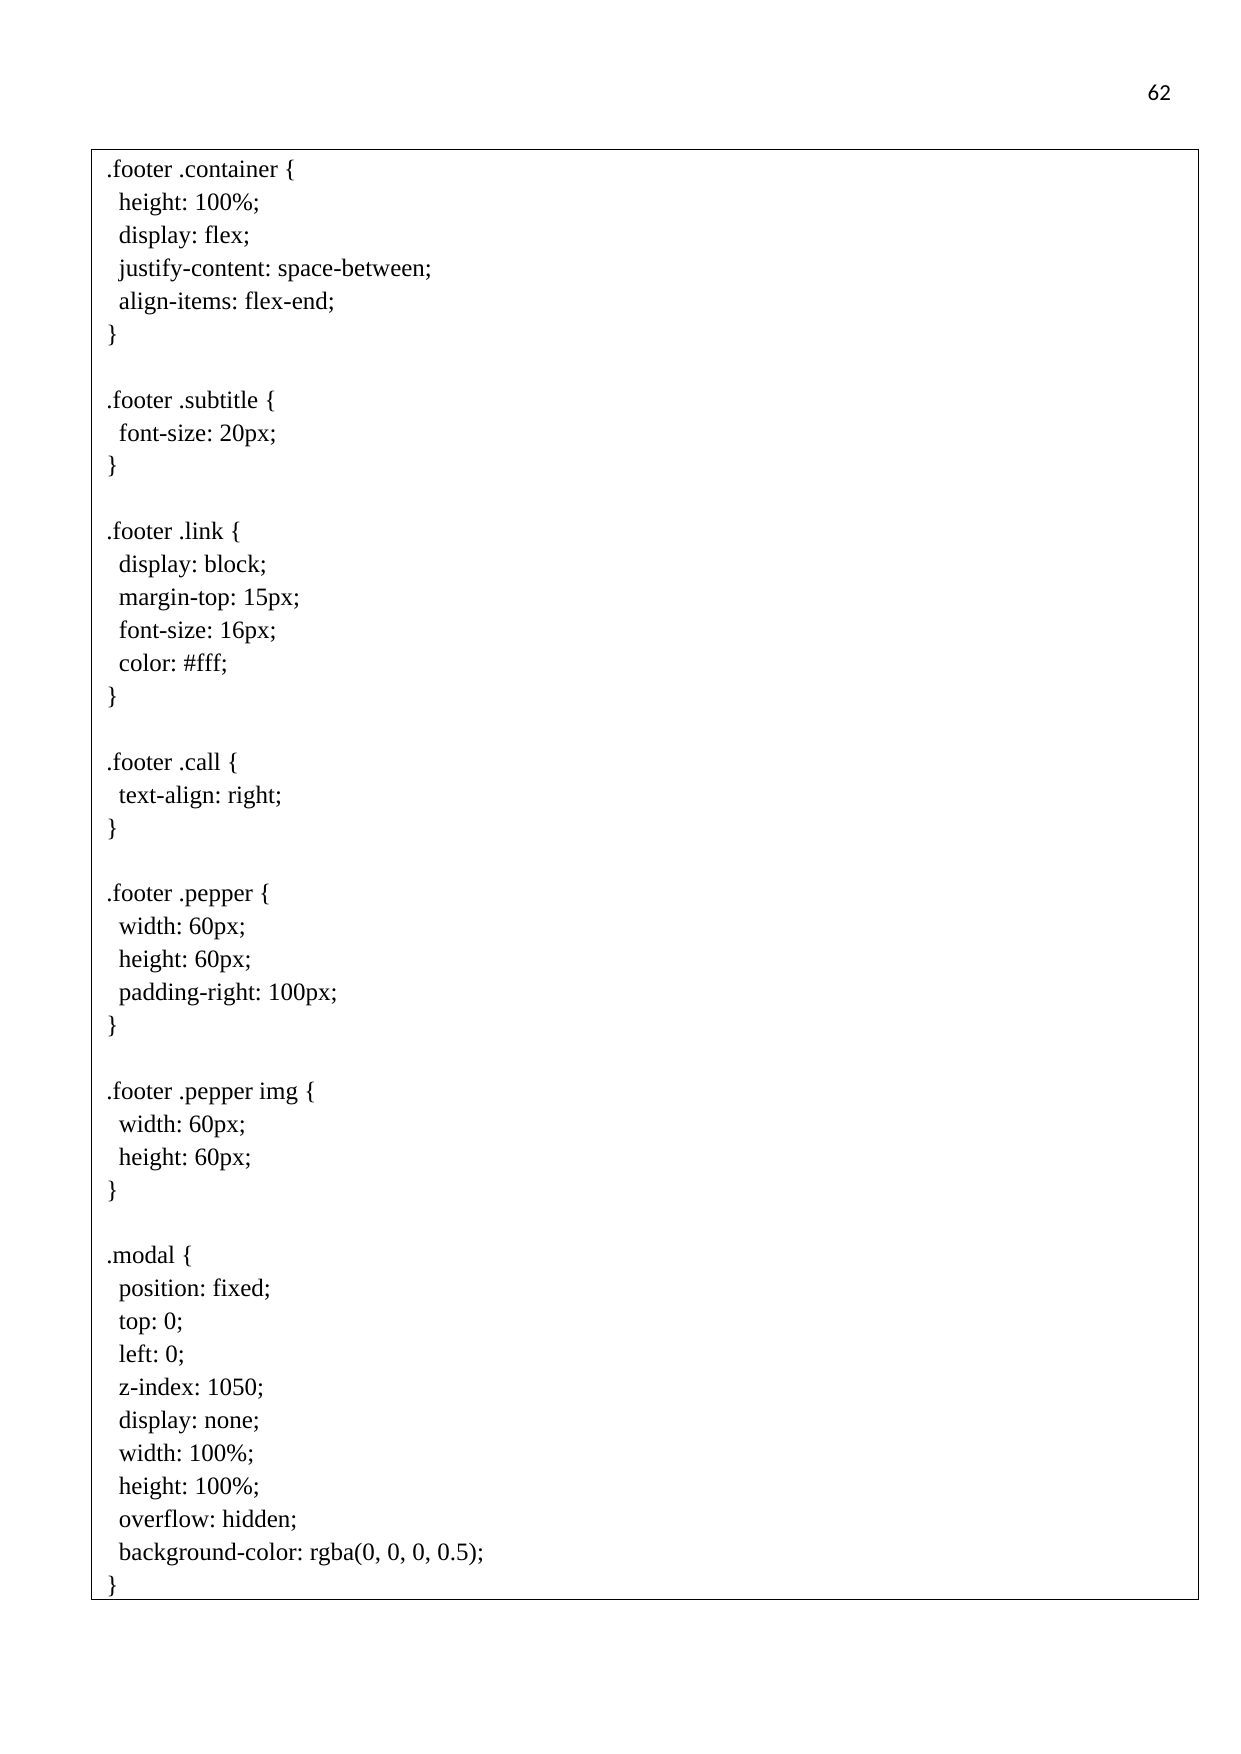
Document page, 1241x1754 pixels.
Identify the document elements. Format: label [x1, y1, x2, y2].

table_header [92, 150, 1198, 1598]
